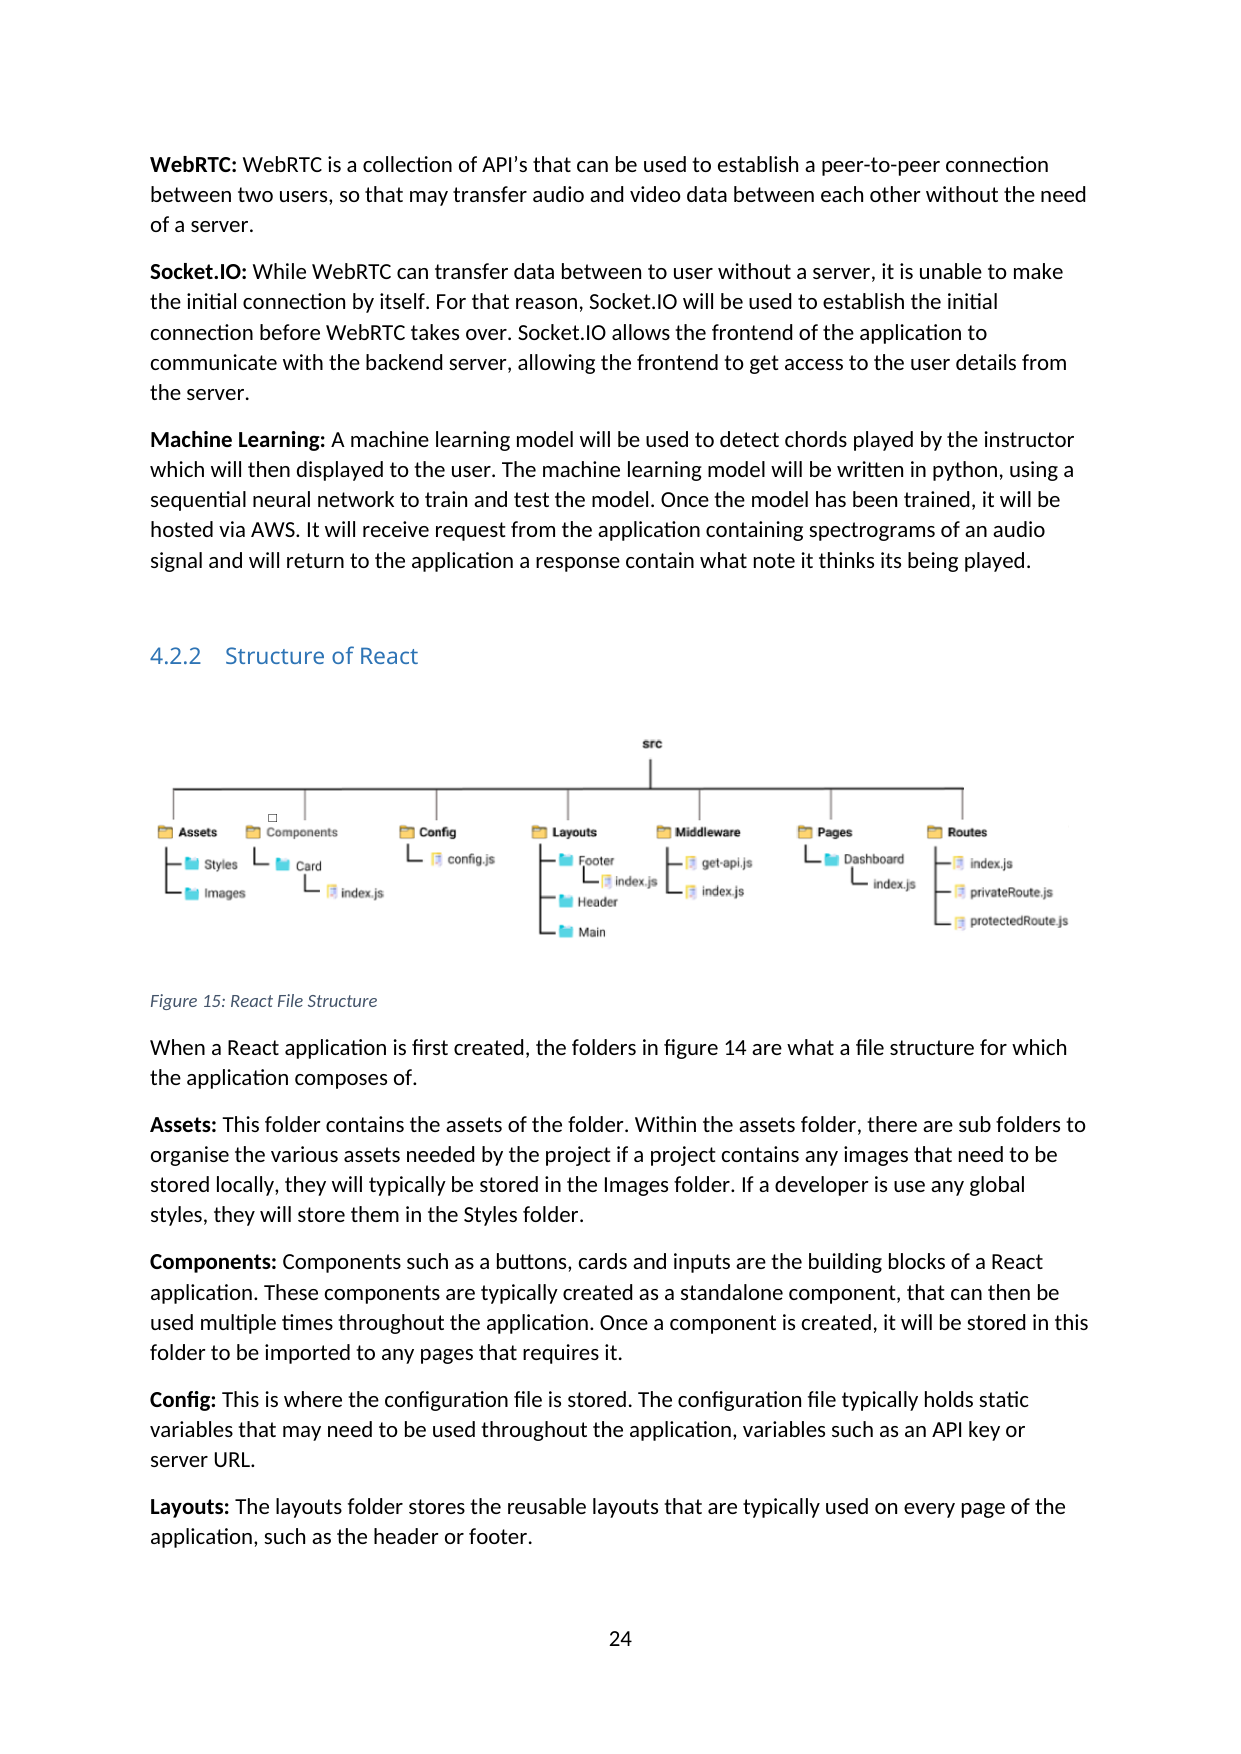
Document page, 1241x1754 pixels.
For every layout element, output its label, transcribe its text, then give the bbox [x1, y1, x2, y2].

text Figure 15: React File Structure [150, 989, 1090, 1012]
text Machine Learning: A machine learning model will be used to detect chords played by the instructor which will then displayed to the user. The machine learning model will be written in python, using a sequential neural network to train and test the model. Once the model has been trained, it will be hosted via AWS. It will receive request from the application containing spectrograms of an audio signal and will return to the application a response contain what note it thinks its being played. [150, 425, 1090, 574]
text Components: Components such as a buttons, cards and inputs are the building blocks of a React application. These components are typically created as a standalone component, that can then be used multiple times throughout the application. Once a component is created, it will be stored in this folder to be imported to any pages that requires it. [150, 1247, 1090, 1366]
picture [150, 732, 1091, 959]
text Config: This is where the configuration file is stored. The configuration file typically holds static variables that may need to be used throughout the application, variables such as an API key or server URL. [150, 1385, 1090, 1473]
text When a React application is first created, the folders in figure 14 are what a file structure for which the application composes of. [150, 1033, 1090, 1091]
text Layouts: The layouts folder stores the reusable layouts that are typically used on every page of the application, such as the header or footer. [150, 1492, 1090, 1551]
subtitle Structure of React [150, 639, 1090, 671]
text Socket.IO: While WebRTC can transfer data between to user without a server, it is unable to make the initial connection by itself. For that reason, Socket.IO will be used to establish the initial connection before WebRTC takes over. Socket.IO allows the frontend of the application to communicate with the backend server, allowing the frontend to get access to the user details from the server. [150, 257, 1090, 406]
text WebRTC: WebRTC is a collection of API’s that can be used to establish a peer-to-peer connection between two users, so that may transfer audio and video data between each other without the need of a server. [150, 150, 1090, 238]
text Assets: This folder contains the assets of the folder. Within the assets folder, there are sub folders to organise the various assets needed by the project if a project contains any images that need to be stored locally, they will typically be stored in the Images folder. If a developer is use any global styles, they will store them in the Styles folder. [150, 1110, 1090, 1229]
